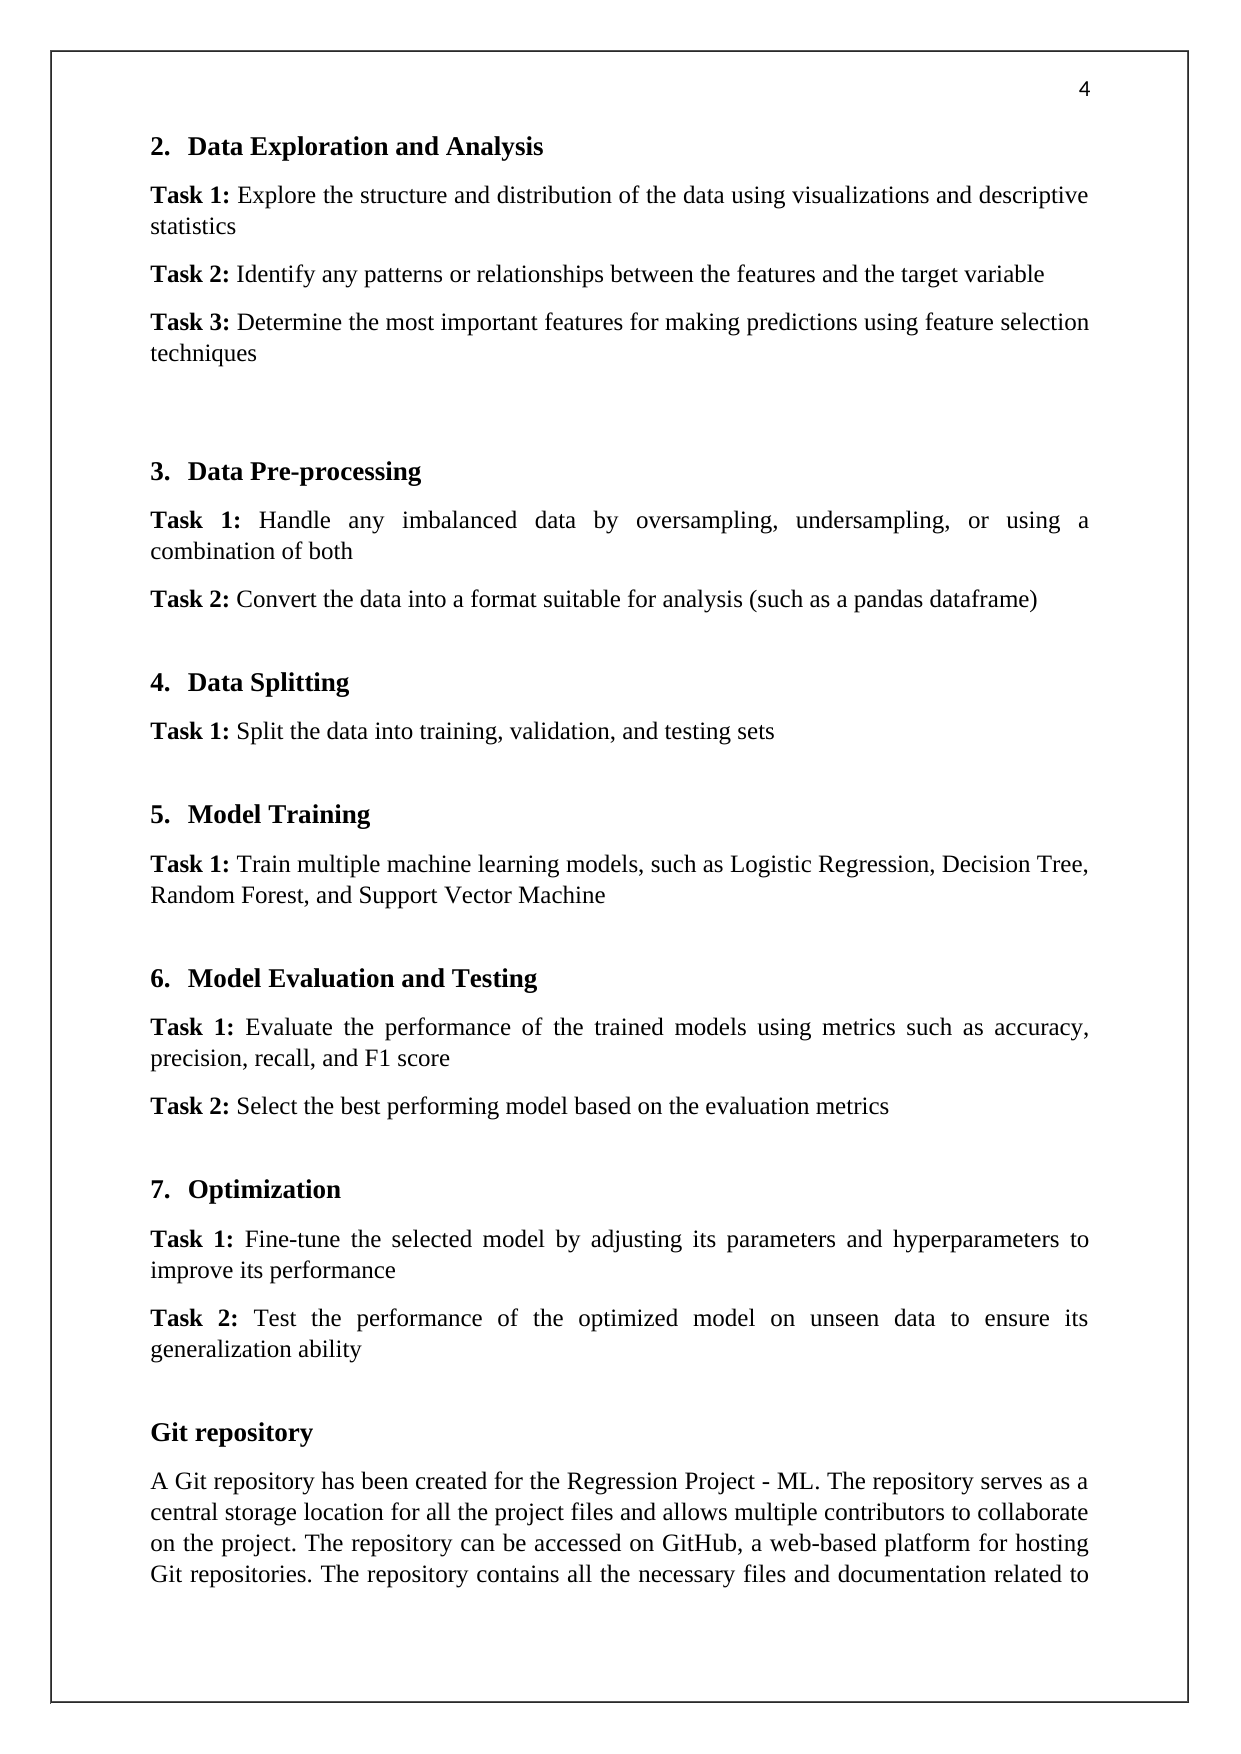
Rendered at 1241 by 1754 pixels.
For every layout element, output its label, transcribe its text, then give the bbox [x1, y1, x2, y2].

text Task 1: Split the data into training, validation, and testing sets [150, 716, 1090, 745]
text Task 1: Explore the structure and distribution of the data using visualizations and descriptive statistics [150, 180, 1090, 240]
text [150, 1466, 1090, 1588]
text Task 1: Handle any imbalanced data by oversampling, undersampling, or using a combination of both [150, 505, 1090, 565]
text Task 3: Determine the most important features for making predictions using feature selection techniques [150, 307, 1090, 366]
text Task 1: Fine-tune the selected model by adjusting its parameters and hyperparameters to improve its performance [150, 1224, 1090, 1284]
list Model Evaluation and Testing [150, 962, 1090, 993]
list Optimization [150, 1174, 1090, 1205]
list Data Splitting [150, 666, 1090, 697]
text Task 2: Convert the data into a format suitable for analysis (such as a pandas dataframe) [150, 584, 1090, 612]
text Git repository [150, 1416, 1090, 1447]
list Data Pre-processing [150, 455, 1090, 486]
list Model Training [150, 799, 1090, 830]
list Data Exploration and Analysis [150, 130, 1090, 161]
text Task 1: Evaluate the performance of the trained models using metrics such as accuracy, precision, recall, and F1 score [150, 1012, 1090, 1072]
text Task 1: Train multiple machine learning models, such as Logistic Regression, Decision Tree, Random Forest, and Support Vector Machine [150, 849, 1090, 909]
text Task 2: Select the best performing model based on the evaluation metrics [150, 1091, 1090, 1120]
text Task 2: Identify any patterns or relationships between the features and the target variable [150, 259, 1090, 288]
text Task 2: Test the performance of the optimized model on unseen data to ensure its generalization ability [150, 1303, 1090, 1362]
